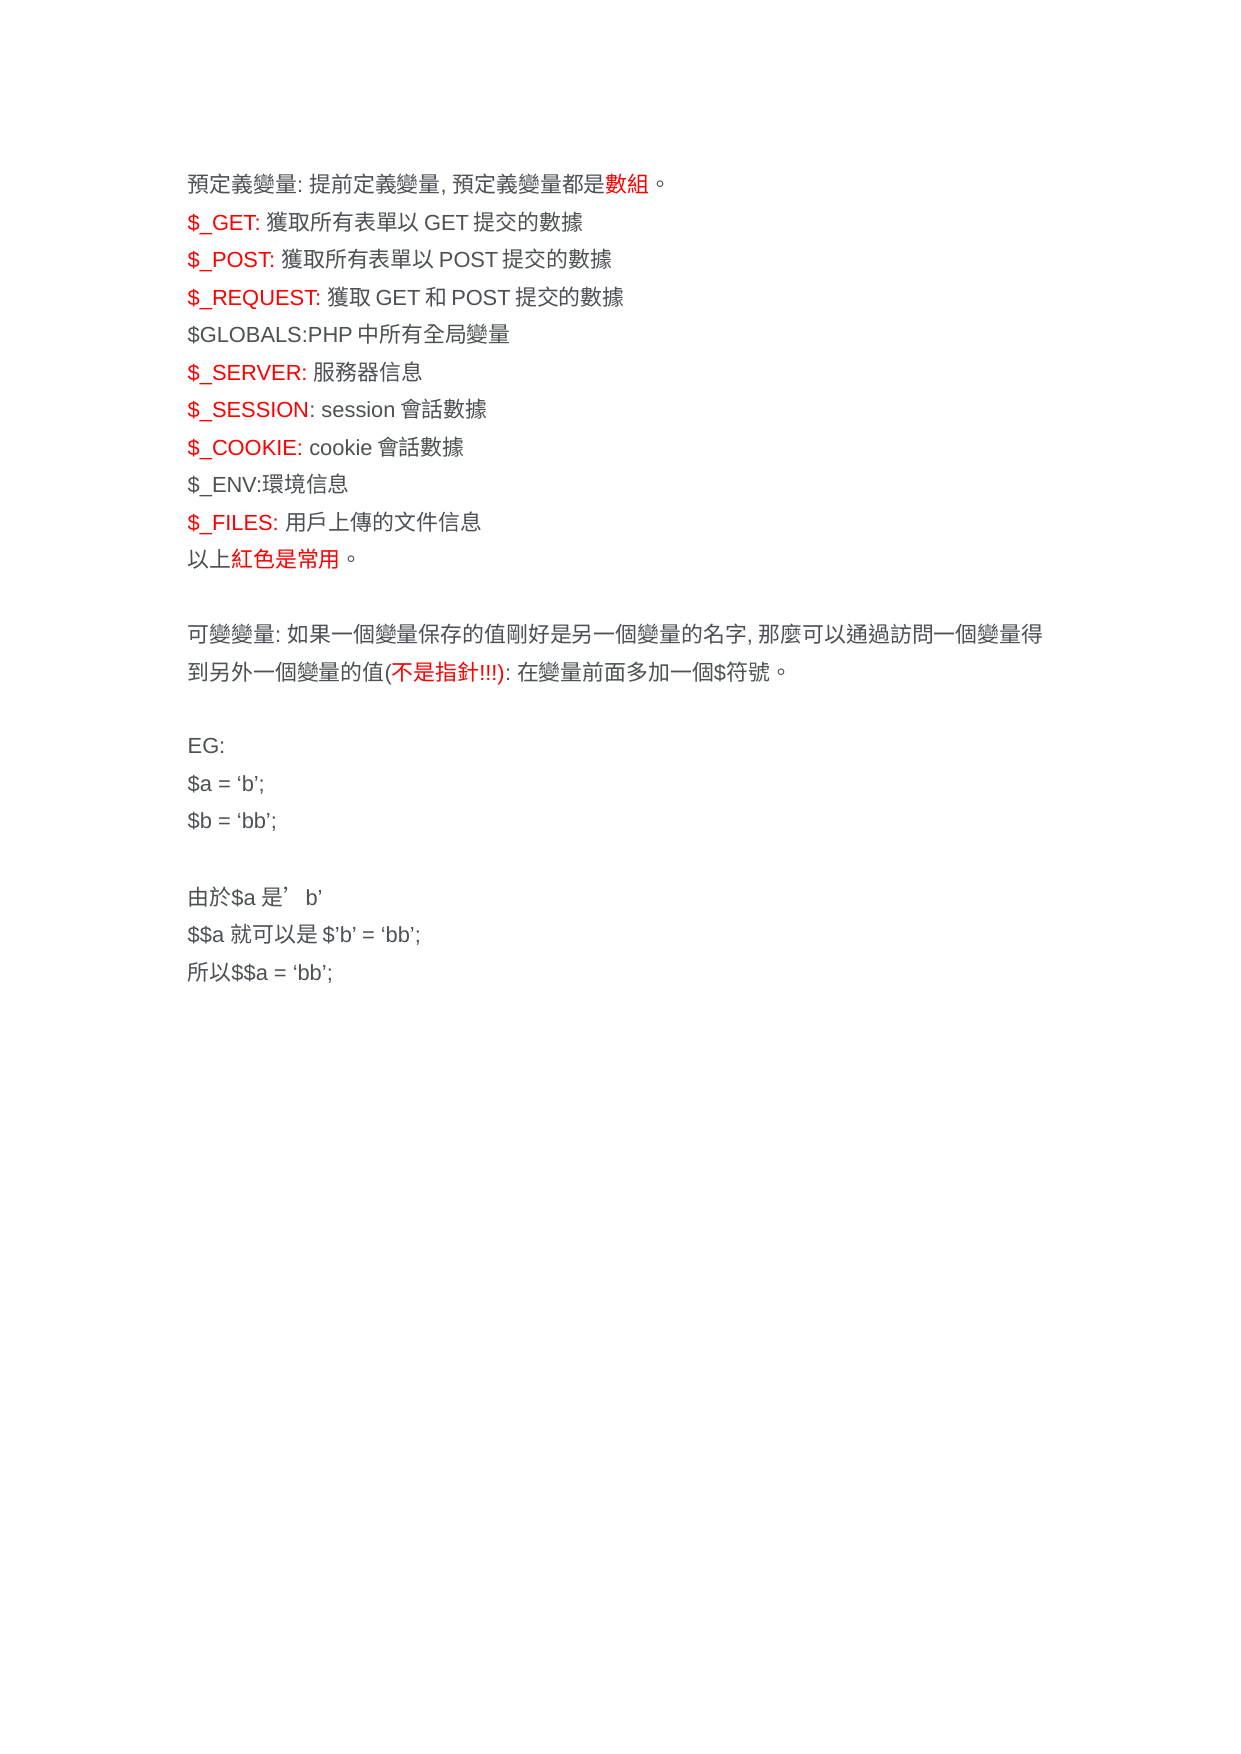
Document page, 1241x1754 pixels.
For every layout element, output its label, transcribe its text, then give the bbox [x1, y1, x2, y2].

text $_GET: 獲取所有表單以GET提交的數據 [187, 202, 1053, 239]
text $_ENV:環境信息 [187, 464, 1053, 502]
text $$a 就可以是 $’b’ = ‘bb’; [187, 914, 1053, 952]
text 所以$$a = ‘bb’; [187, 952, 1053, 989]
text $b = ‘bb’; [187, 802, 1053, 839]
text 由於$a 是’b’ [187, 877, 1053, 914]
text EG: [187, 727, 1053, 764]
text $_FILES: 用戶上傳的文件信息 [187, 502, 1053, 539]
text $a = ‘b’; [187, 764, 1053, 802]
text 可變變量: 如果一個變量保存的值剛好是另一個變量的名字, 那麼可以通過訪問一個變量得到另外一個變量的值(不是指針!!!): 在變量前面多加一個$符號。 [187, 614, 1053, 689]
text 以上紅色是常用。 [187, 539, 1053, 577]
text $_SERVER: 服務器信息 [187, 352, 1053, 389]
text $_POST: 獲取所有表單以POST提交的數據 [187, 239, 1053, 277]
text $_SESSION: session會話數據 [187, 389, 1053, 427]
text $_REQUEST: 獲取GET和POST提交的數據 [187, 277, 1053, 314]
text $_COOKIE: cookie會話數據 [187, 427, 1053, 464]
text $GLOBALS:PHP中所有全局變量 [187, 314, 1053, 352]
text 預定義變量: 提前定義變量, 預定義變量都是數組。 [187, 164, 1053, 202]
